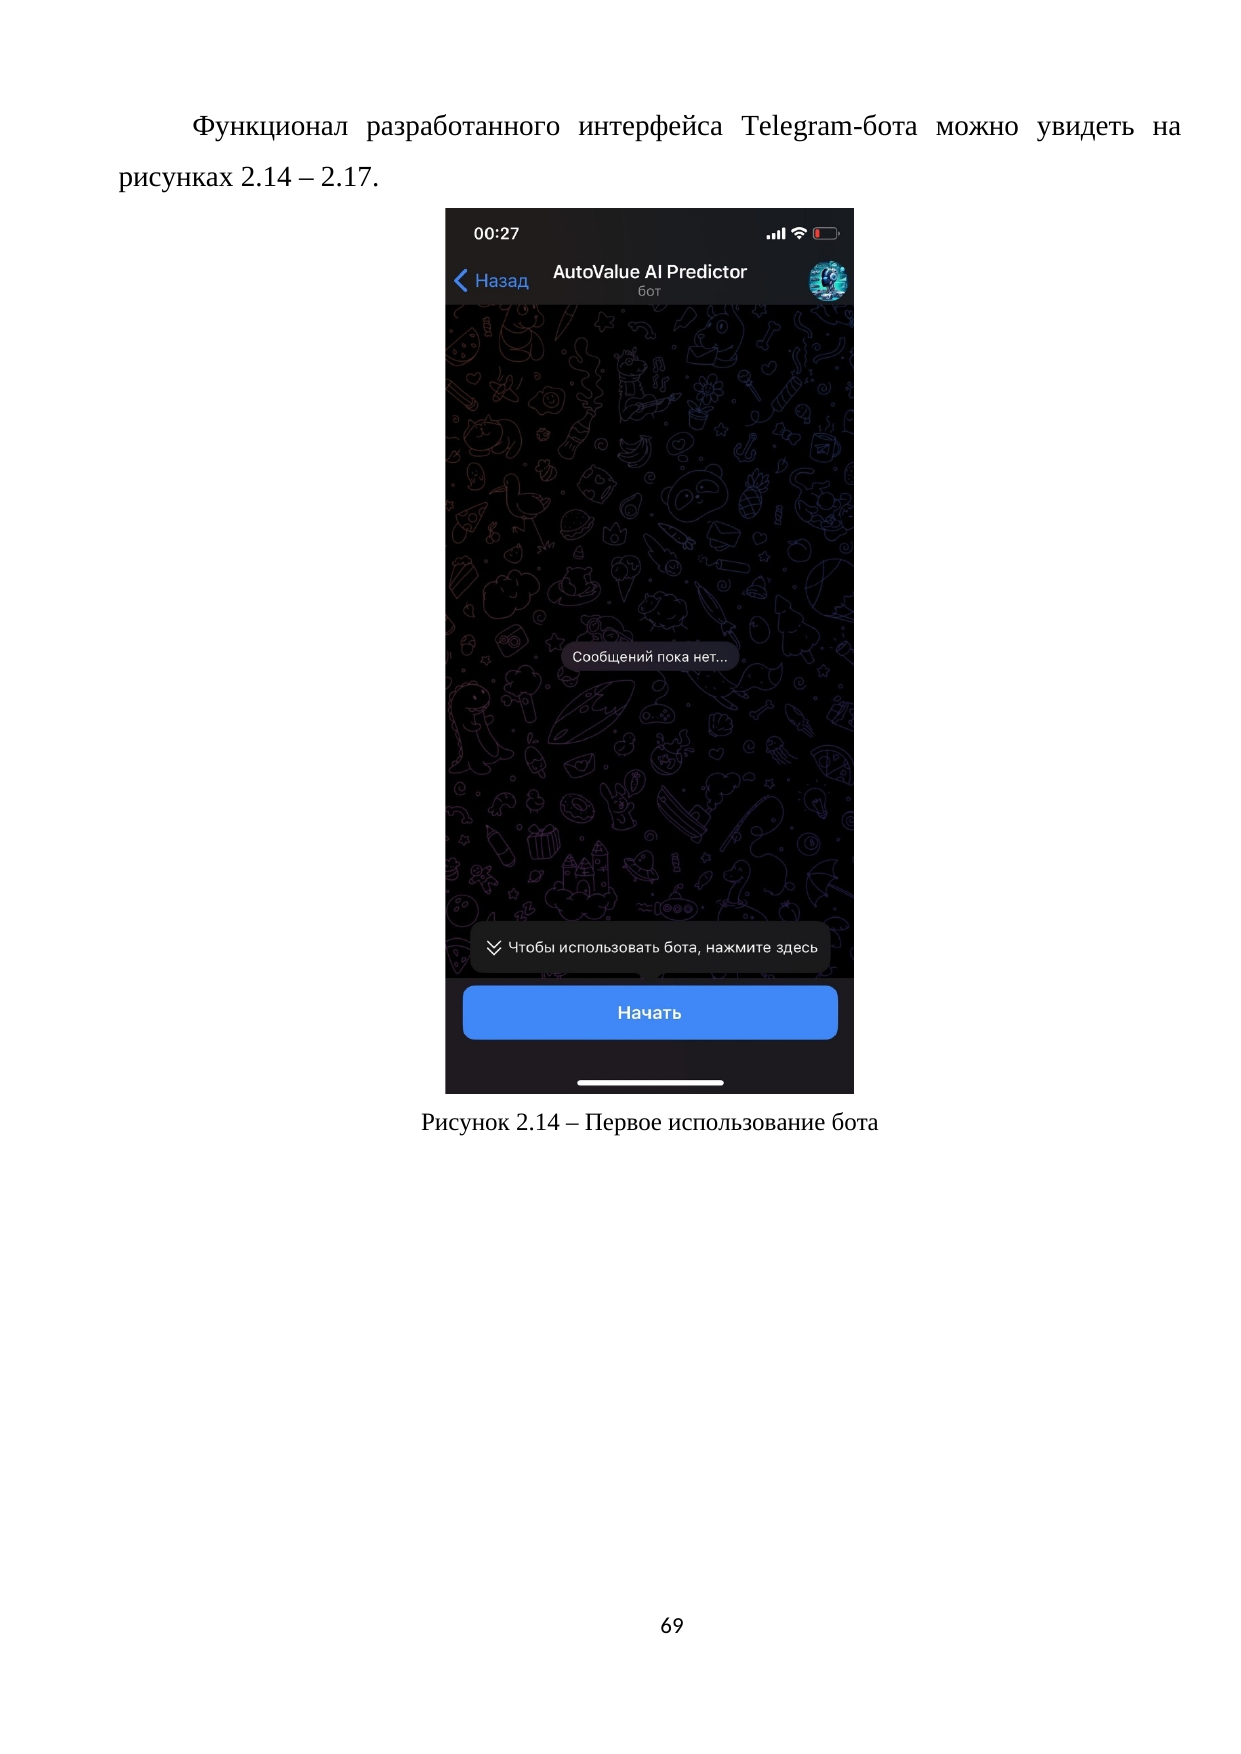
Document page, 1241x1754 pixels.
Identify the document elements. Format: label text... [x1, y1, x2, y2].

text Рисунок 2.14 – Первое использование бота [118, 1107, 1181, 1136]
picture [445, 208, 854, 1094]
text Функционал разработанного интерфейса Telegram-бота можно увидеть на рисунках 2.14 – 2.17. [118, 108, 1181, 192]
